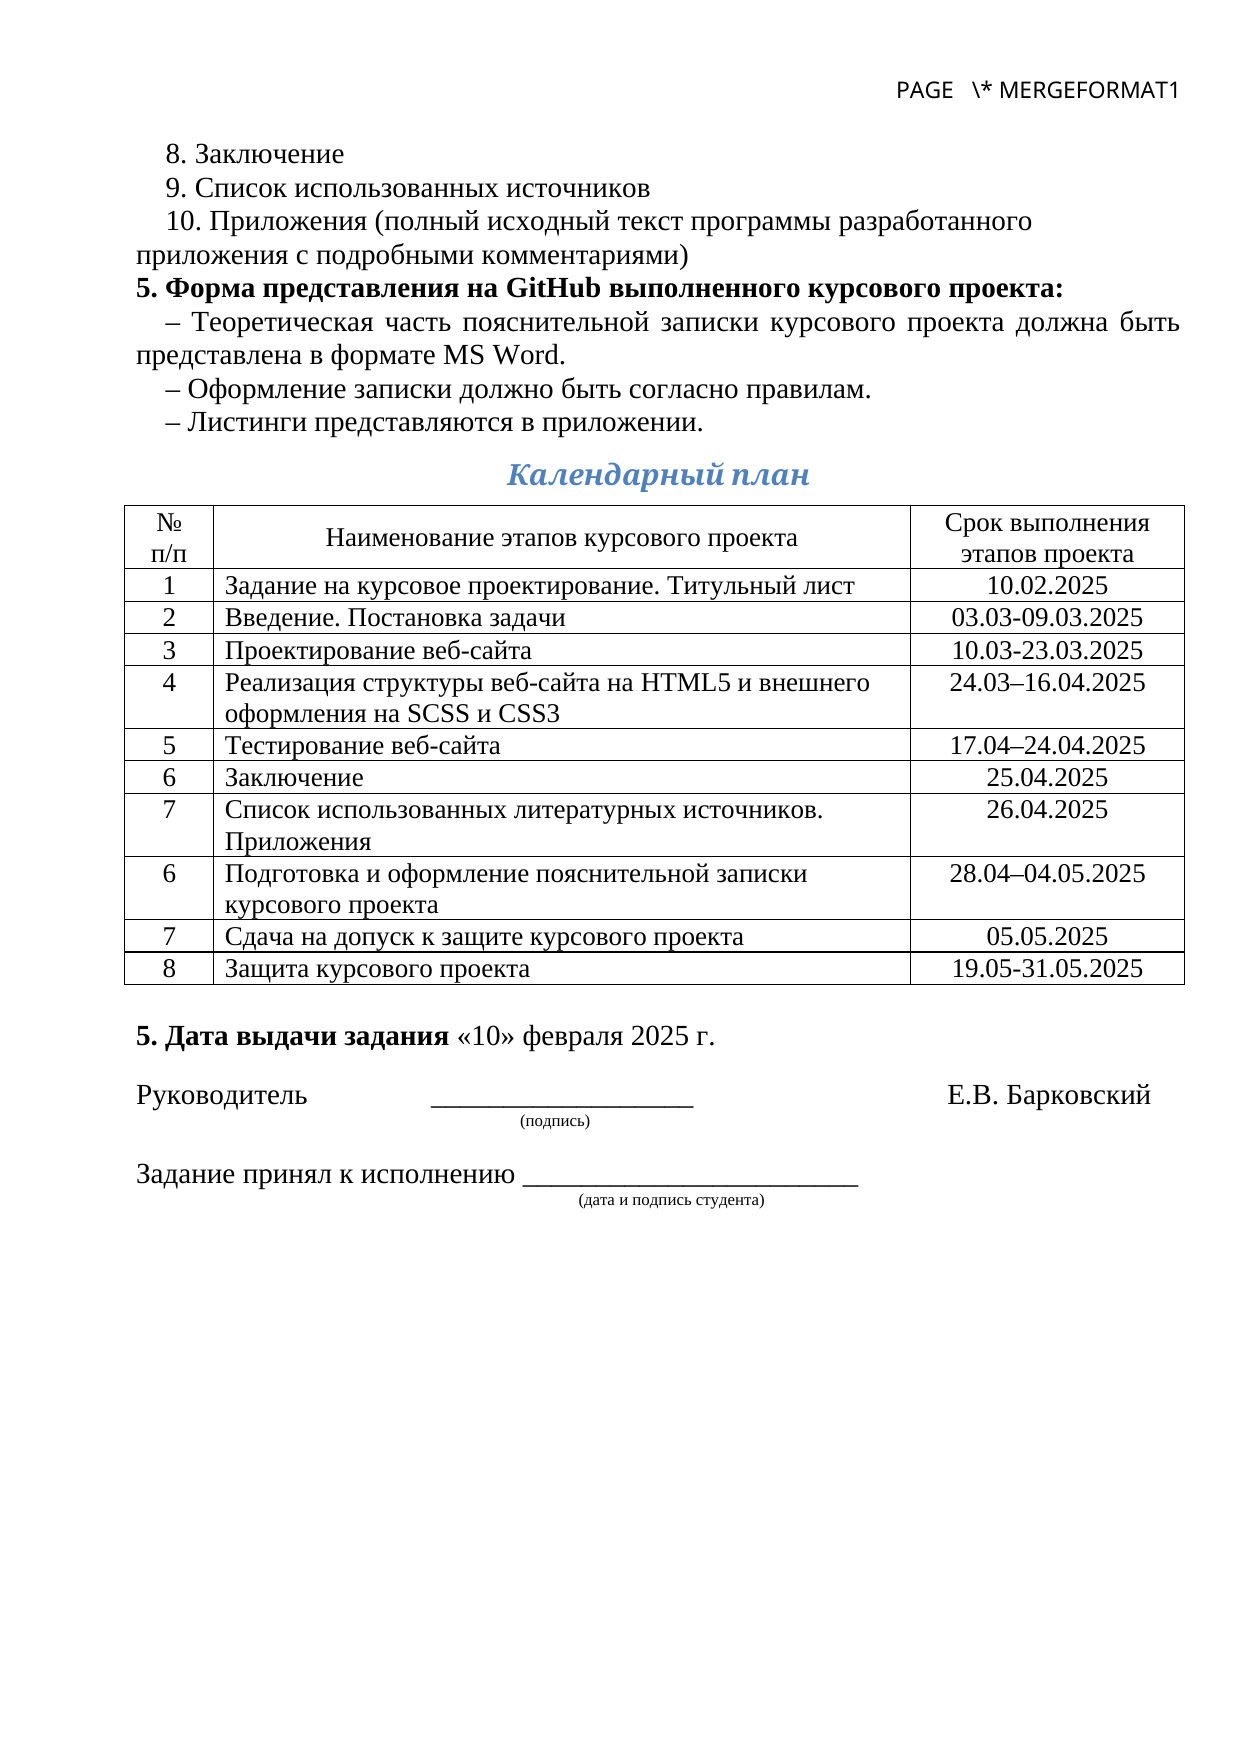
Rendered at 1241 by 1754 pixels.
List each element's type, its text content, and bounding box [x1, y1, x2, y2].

table_cell Реализация структуры веб-сайта на HTML5 и внешнего оформления на SCSS и СSS3 [214, 666, 910, 728]
table_cell Подготовка и оформление пояснительной записки курсового проекта [214, 857, 910, 919]
text Руководитель __________________ Е.В. Барковский [136, 1077, 1181, 1110]
text (подпись) [357, 1110, 1181, 1144]
table_cell 17.04–24.04.2025 [911, 729, 1184, 760]
table_cell Сдача на допуск к защите курсового проекта [214, 920, 910, 951]
table_cell 24.03–16.04.2025 [911, 666, 1184, 728]
text – Теоретическая часть пояснительной записки курсового проекта должна быть представлена в формате MS Word. [136, 304, 1181, 371]
text – Оформление записки должно быть согласно правилам. [136, 371, 1181, 404]
text 9. Список использованных источников [136, 170, 1181, 203]
table_cell 26.04.2025 [911, 794, 1184, 856]
table_cell 10.03-23.03.2025 [911, 634, 1184, 665]
text Задание принял к исполнению _______________________ [136, 1156, 1181, 1190]
table_cell 1 [125, 569, 213, 601]
table_cell 28.04–04.05.2025 [911, 857, 1184, 919]
table_cell 8 [125, 953, 213, 984]
text 5. Форма представления на GitHub выполненного курсового проекта: [136, 270, 1181, 304]
table_cell 6 [125, 761, 213, 793]
table_cell Заключение [214, 761, 910, 793]
text 8. Заключение [136, 136, 1181, 170]
text Календарный план [136, 459, 1181, 492]
text 5. Дата выдачи задания «10» февраля 2025 г. [136, 1018, 1181, 1052]
table_cell 19.05-31.05.2025 [911, 953, 1184, 984]
text 10. Приложения (полный исходный текст программы разработанного приложения с подробными комментариями) [136, 203, 1181, 270]
table_cell Тестирование веб-сайта [214, 729, 910, 760]
table_header № п/п [125, 506, 213, 568]
table_cell Список использованных литературных источников. Приложения [214, 794, 910, 856]
text – Листинги представляются в приложении. [136, 404, 1181, 438]
table_header Наименование этапов курсового проекта [214, 506, 910, 568]
table_cell 25.04.2025 [911, 761, 1184, 793]
table_cell Введение. Постановка задачи [214, 602, 910, 633]
table_cell 3 [125, 634, 213, 665]
table_cell 7 [125, 920, 213, 951]
table_cell 4 [125, 666, 213, 728]
text (дата и подпись студента) [534, 1190, 1181, 1223]
table_cell 05.05.2025 [911, 920, 1184, 951]
table_cell 6 [125, 857, 213, 919]
table_cell Проектирование веб-сайта [214, 634, 910, 665]
table_cell 7 [125, 794, 213, 856]
table_cell 03.03-09.03.2025 [911, 602, 1184, 633]
table_cell Защита курсового проекта [214, 953, 910, 984]
table_cell 10.02.2025 [911, 569, 1184, 601]
table_cell 2 [125, 602, 213, 633]
table_cell 5 [125, 729, 213, 760]
table_header Срок выполнения этапов проекта [911, 506, 1184, 568]
table_cell Задание на курсовое проектирование. Титульный лист [214, 569, 910, 601]
